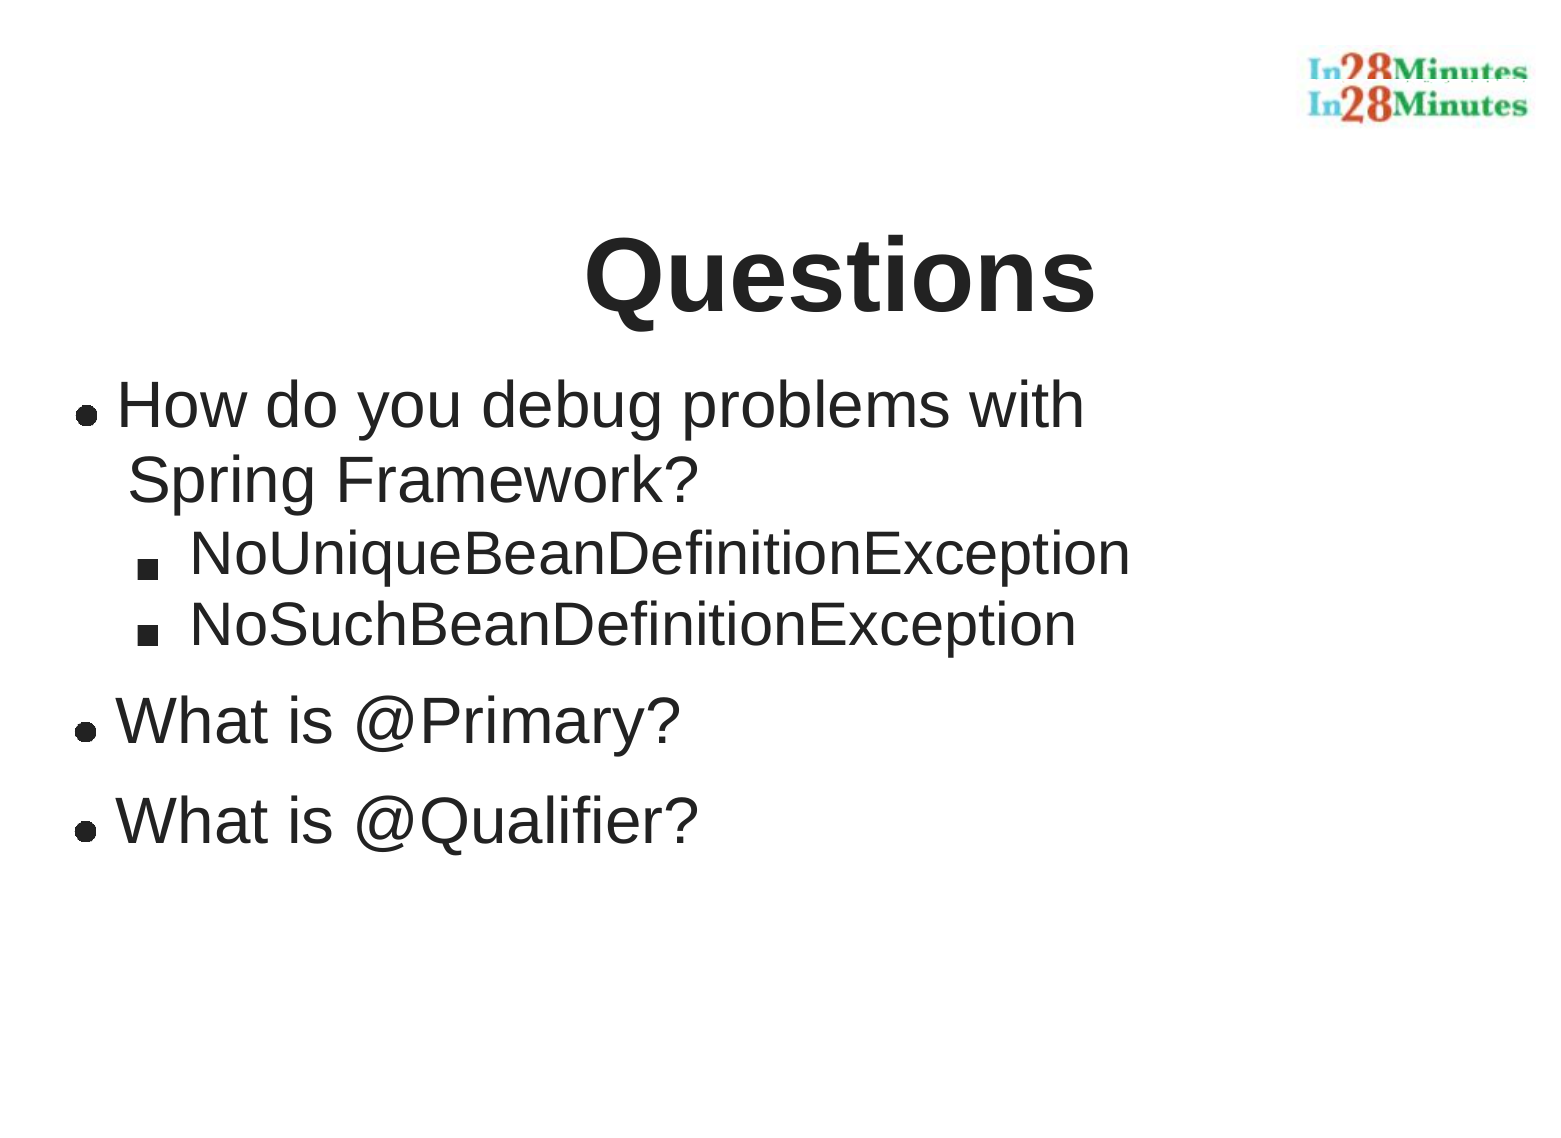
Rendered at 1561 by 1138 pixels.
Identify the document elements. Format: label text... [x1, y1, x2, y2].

picture [73, 402, 98, 428]
picture [72, 818, 98, 844]
text NoUniqueBeanDefinitionException NoSuchBeanDefinitionException [189, 517, 1194, 658]
picture [137, 559, 158, 580]
picture [72, 719, 98, 744]
text Questions [583, 213, 1489, 334]
picture [1272, 45, 1536, 212]
text How do you debug problems with Spring Framework? [73, 366, 1289, 517]
text What is @Qualifier? [73, 782, 1489, 857]
picture [137, 625, 158, 646]
text What is @Primary? [73, 682, 1489, 758]
